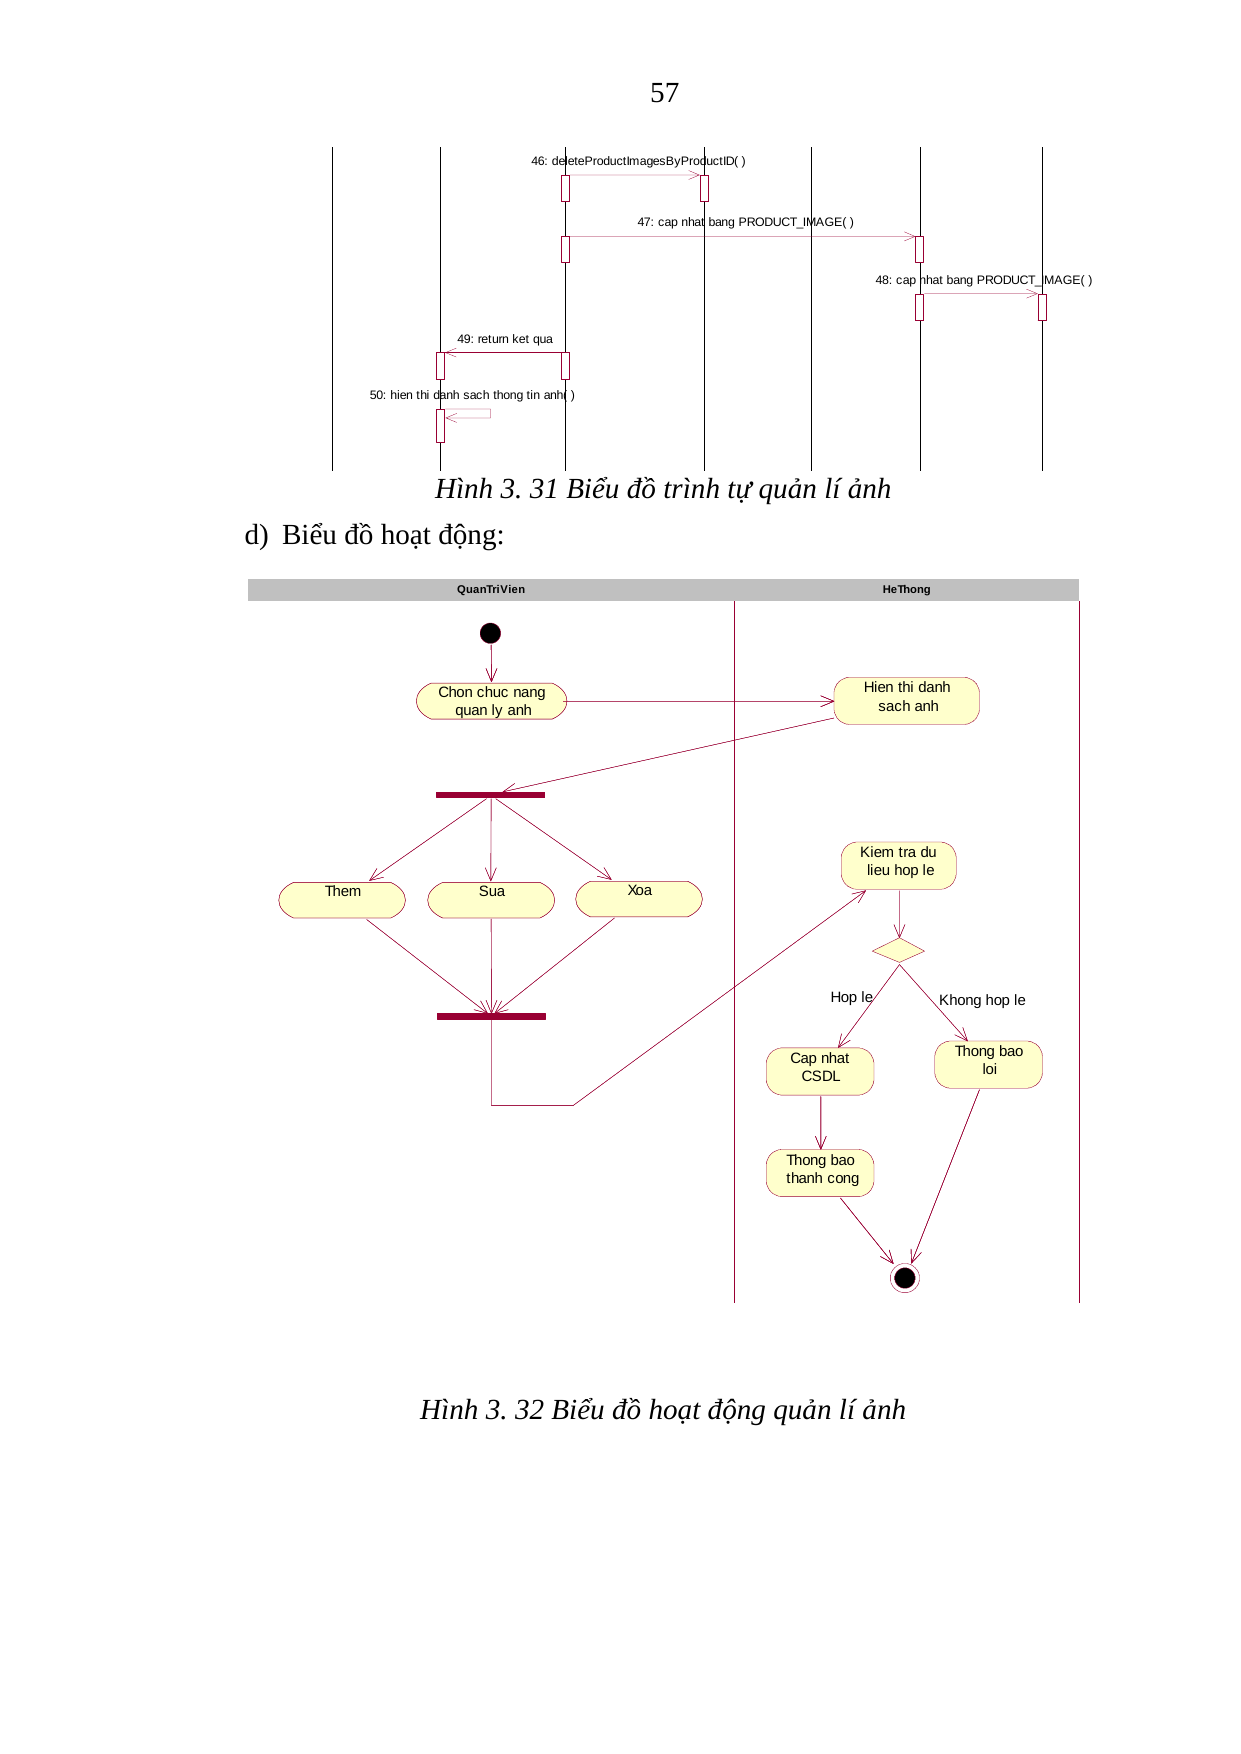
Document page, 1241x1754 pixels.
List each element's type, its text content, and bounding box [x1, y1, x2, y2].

list Biểu đồ hoạt động: [244, 517, 1122, 551]
text Hình 3. 32 Biểu đồ hoạt động quản lí ảnh [207, 1392, 1122, 1425]
text Hình 3. 31 Biểu đồ trình tự quản lí ảnh [207, 148, 1122, 505]
